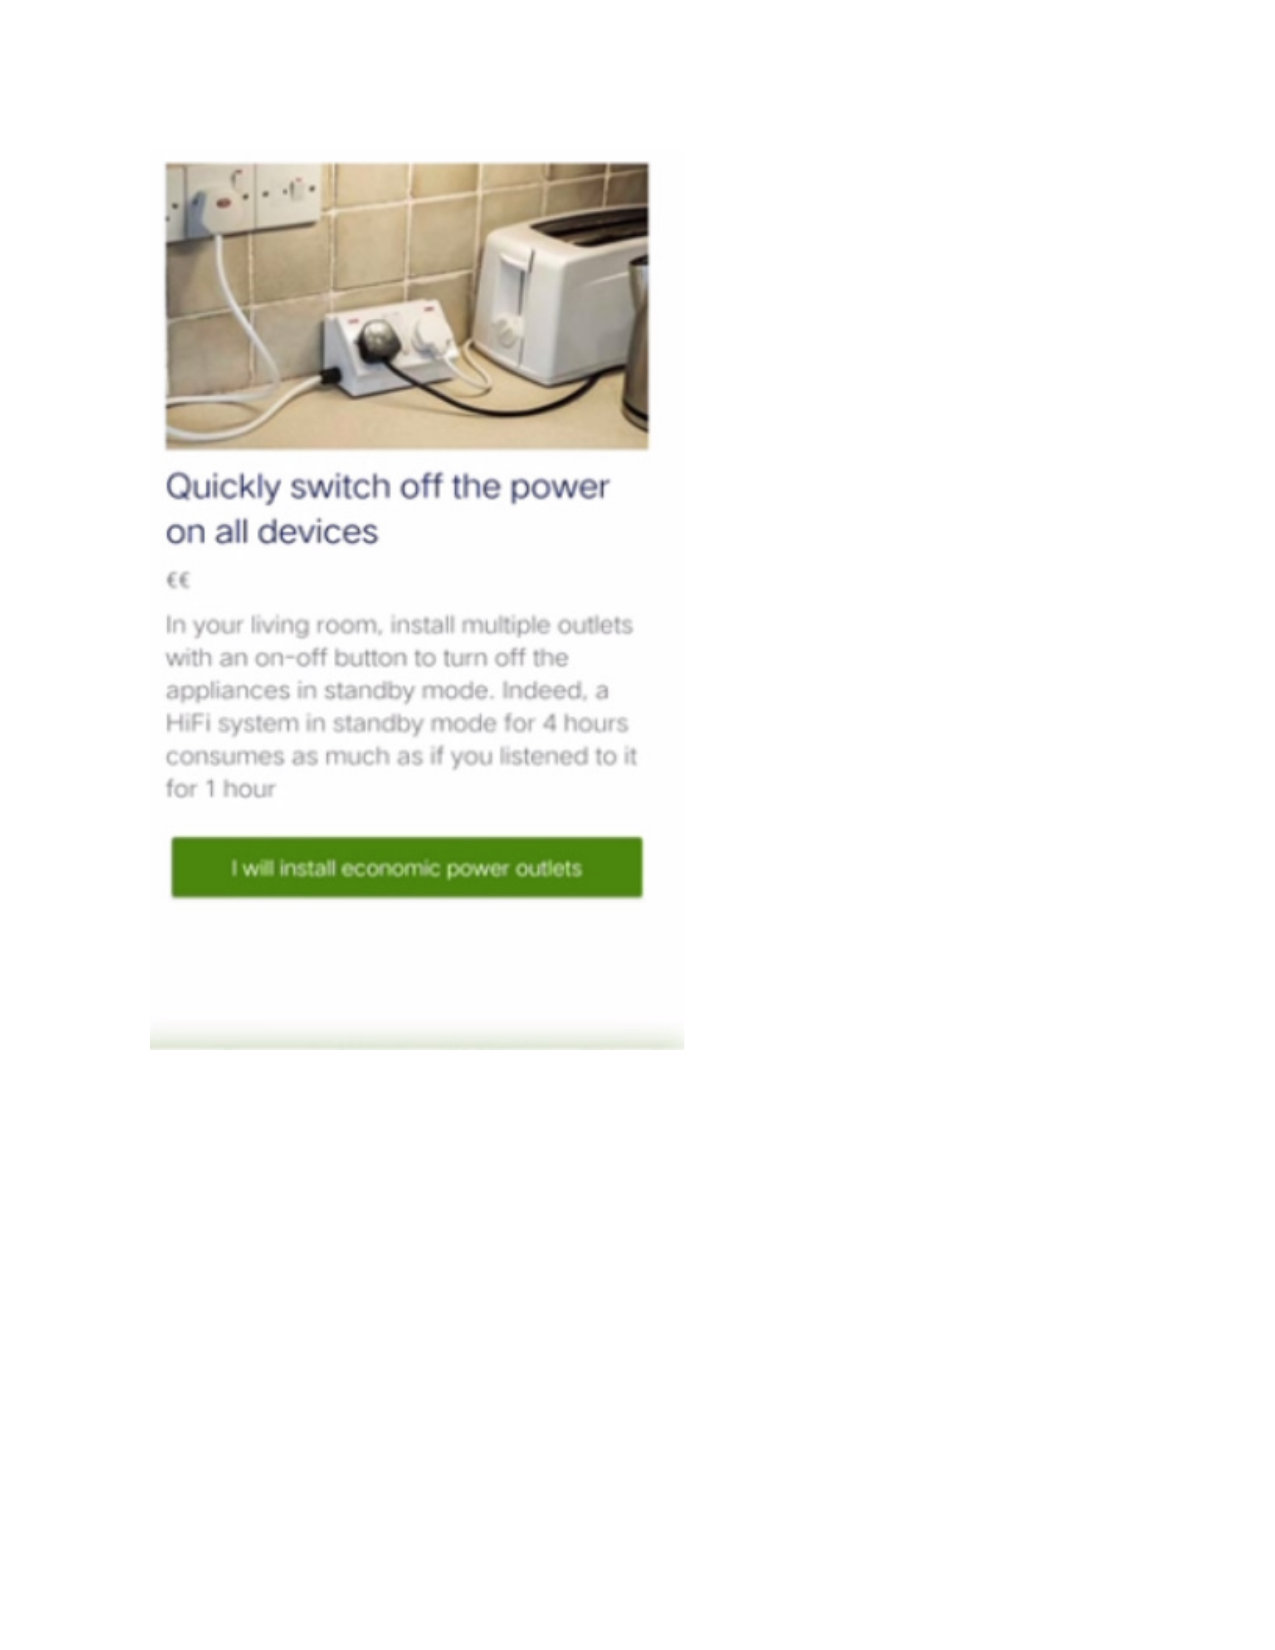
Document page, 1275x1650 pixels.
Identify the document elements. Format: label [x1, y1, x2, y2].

picture [150, 150, 685, 1050]
